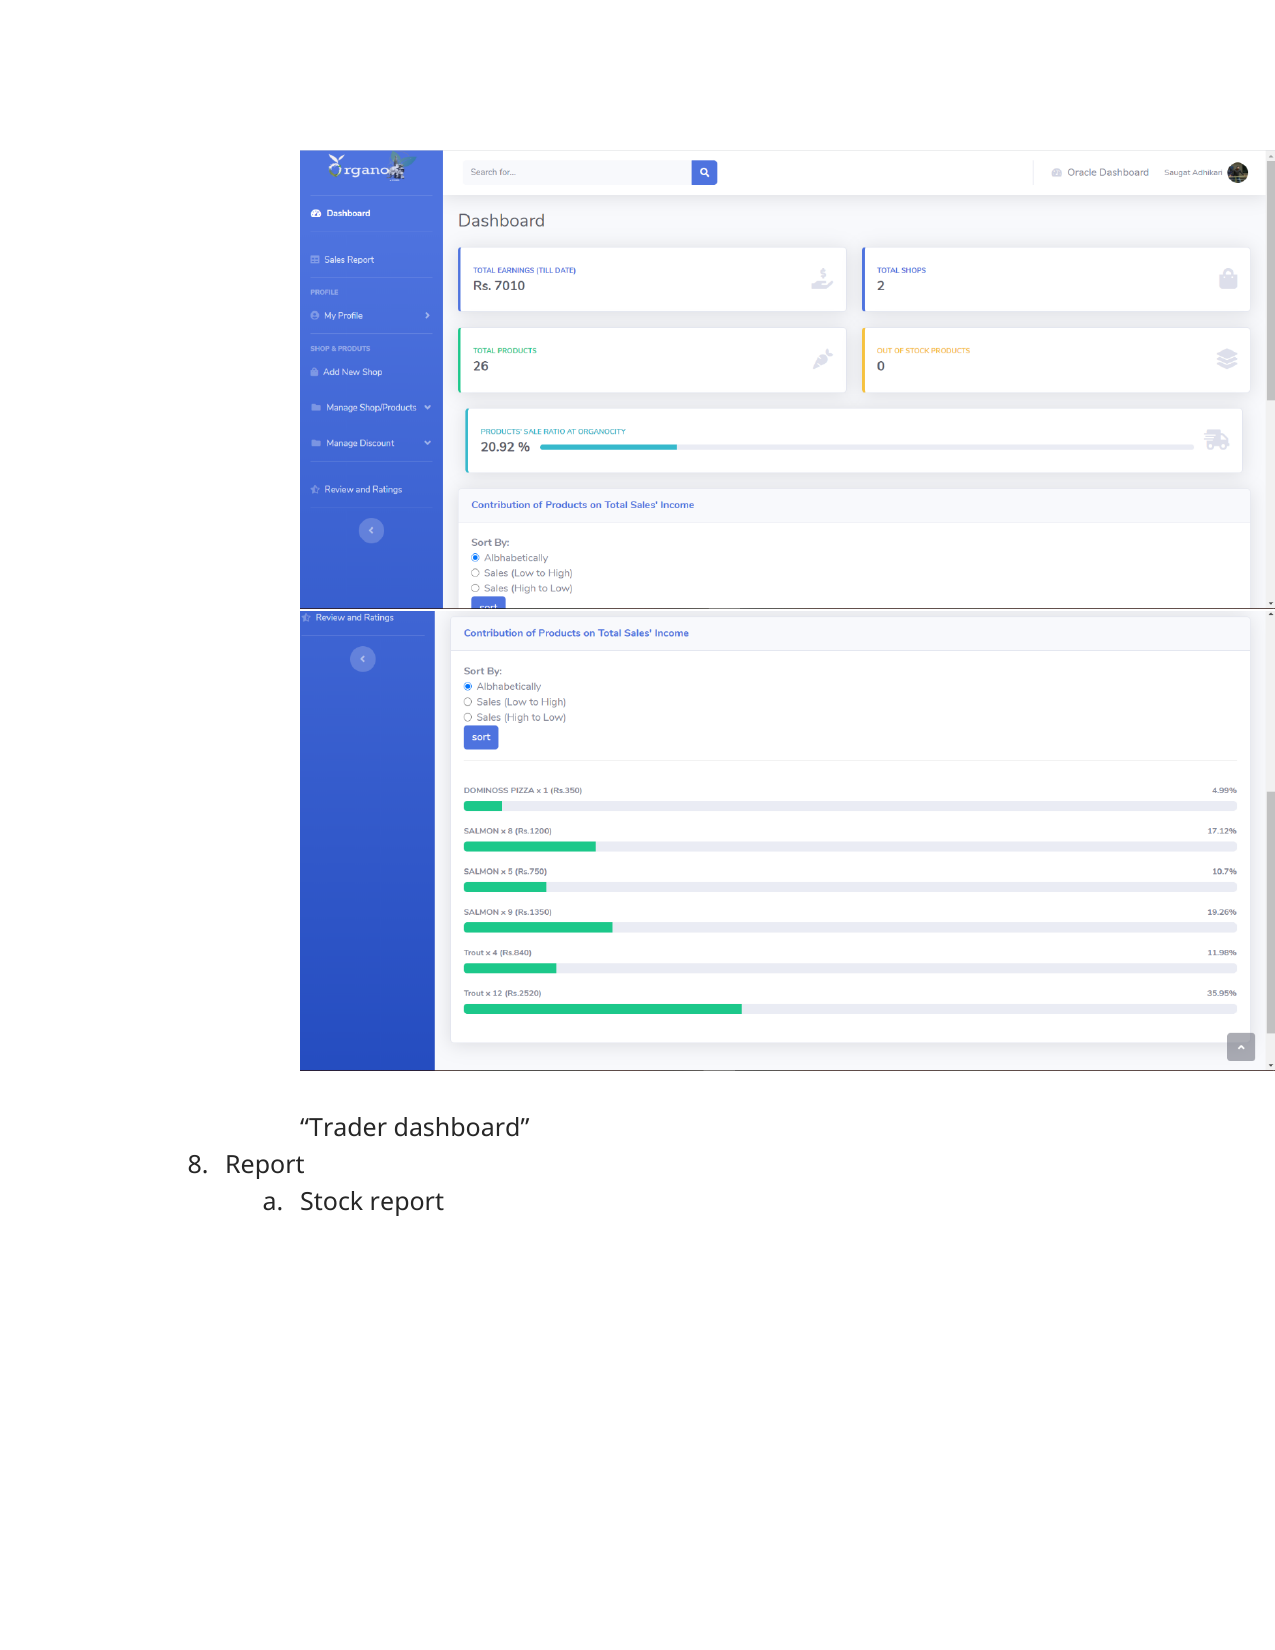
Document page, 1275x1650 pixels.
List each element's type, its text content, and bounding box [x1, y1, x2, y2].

picture [300, 150, 1275, 609]
list Report [187, 1146, 1125, 1181]
list “Trader dashboard” [300, 1110, 1125, 1144]
picture [300, 611, 1275, 1071]
list Stock report [262, 1183, 1125, 1217]
